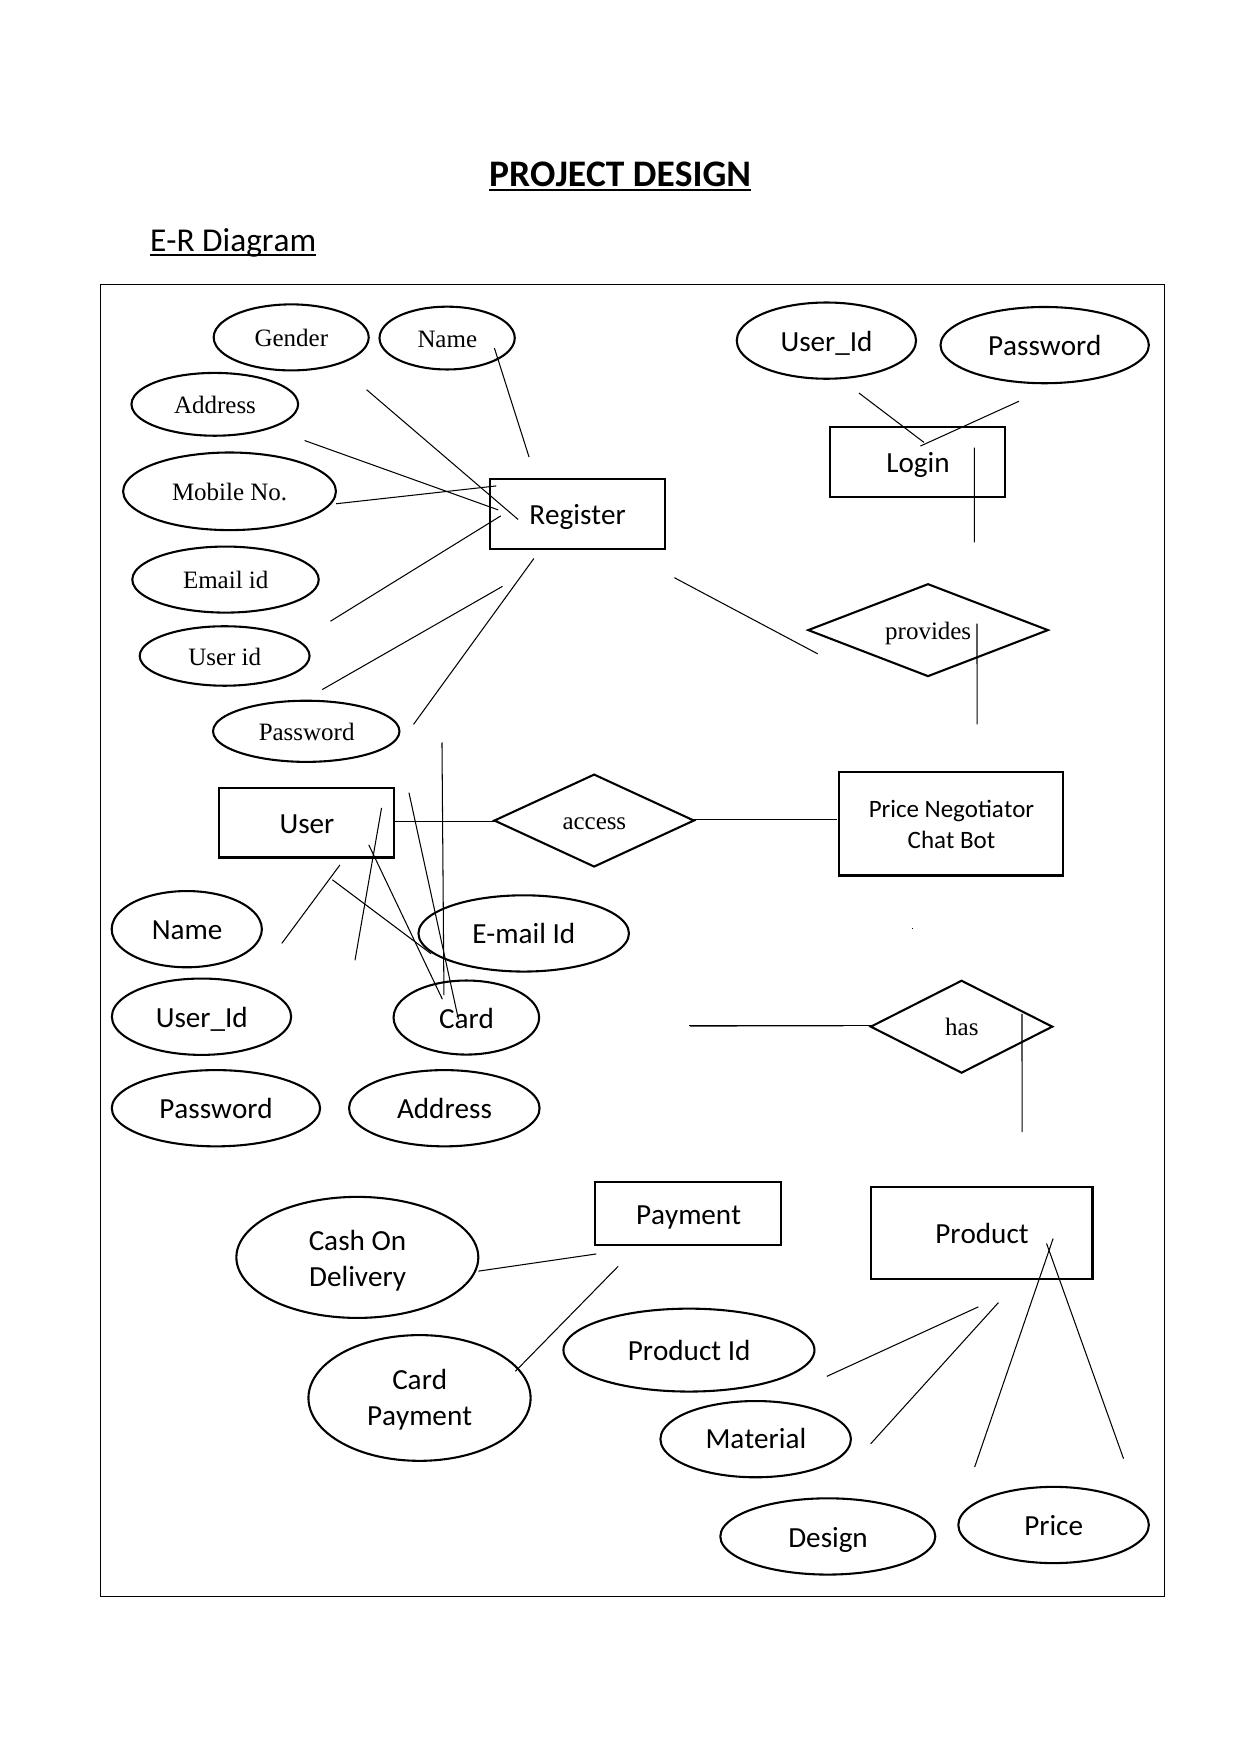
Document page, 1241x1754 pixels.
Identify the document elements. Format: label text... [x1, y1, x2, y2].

text PROJECT DESIGN [150, 150, 1090, 196]
text E-R Diagram [150, 219, 1090, 259]
